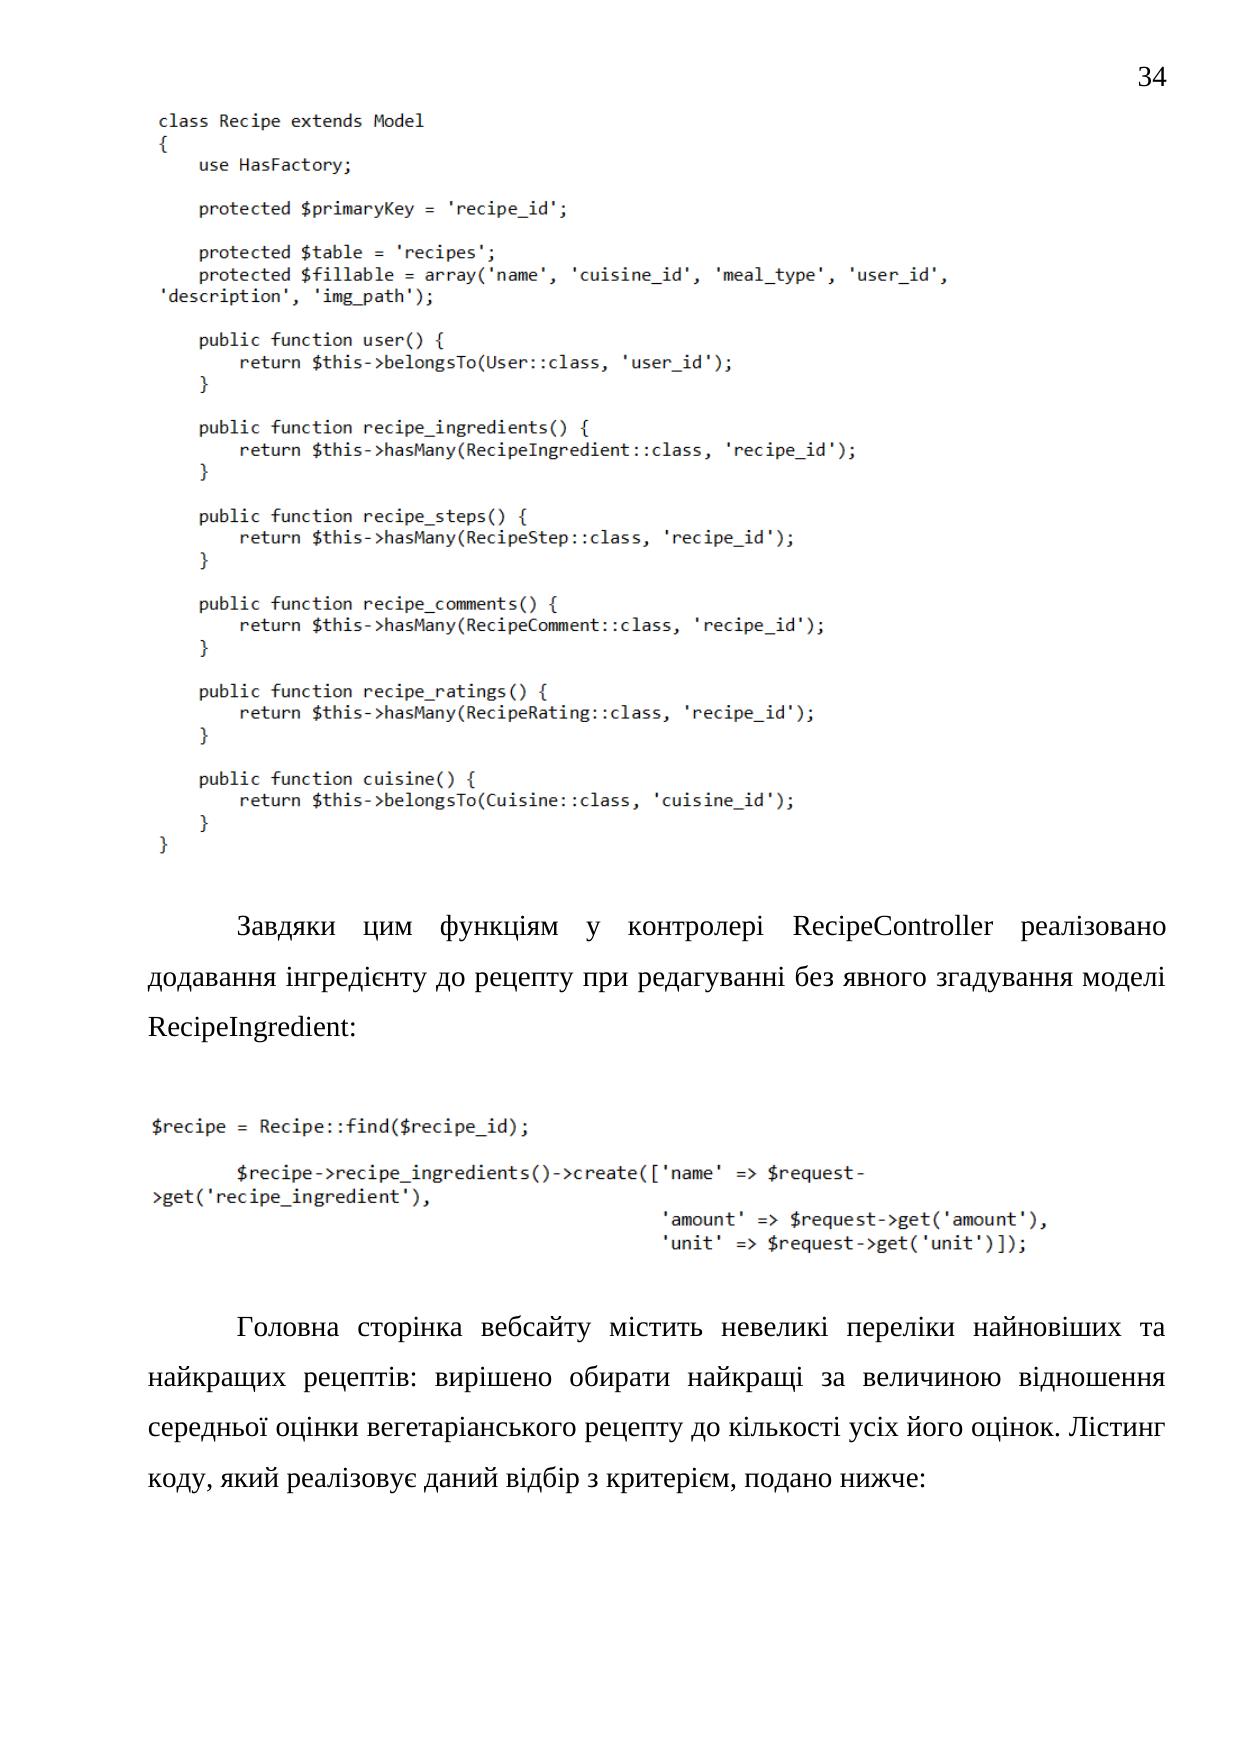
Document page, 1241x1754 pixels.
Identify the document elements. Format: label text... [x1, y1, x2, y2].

picture [147, 1109, 1049, 1259]
text Головна сторінка вебсайту містить невеликі переліки найновіших та найкращих рецептів: вирішено обирати найкращі за величиною відношення середньої оцінки вегетаріанського рецепту до кількості усіх його оцінок. Лістинг коду, який реалізовує даний відбір з критерієм, подано нижче: [148, 1309, 1167, 1493]
picture [147, 109, 948, 859]
text Завдяки цим функціям у контролері RecipeController реалізовано додавання інгредієнту до рецепту при редагуванні без явного згадування моделі RecipeIngredient: [148, 908, 1167, 1043]
